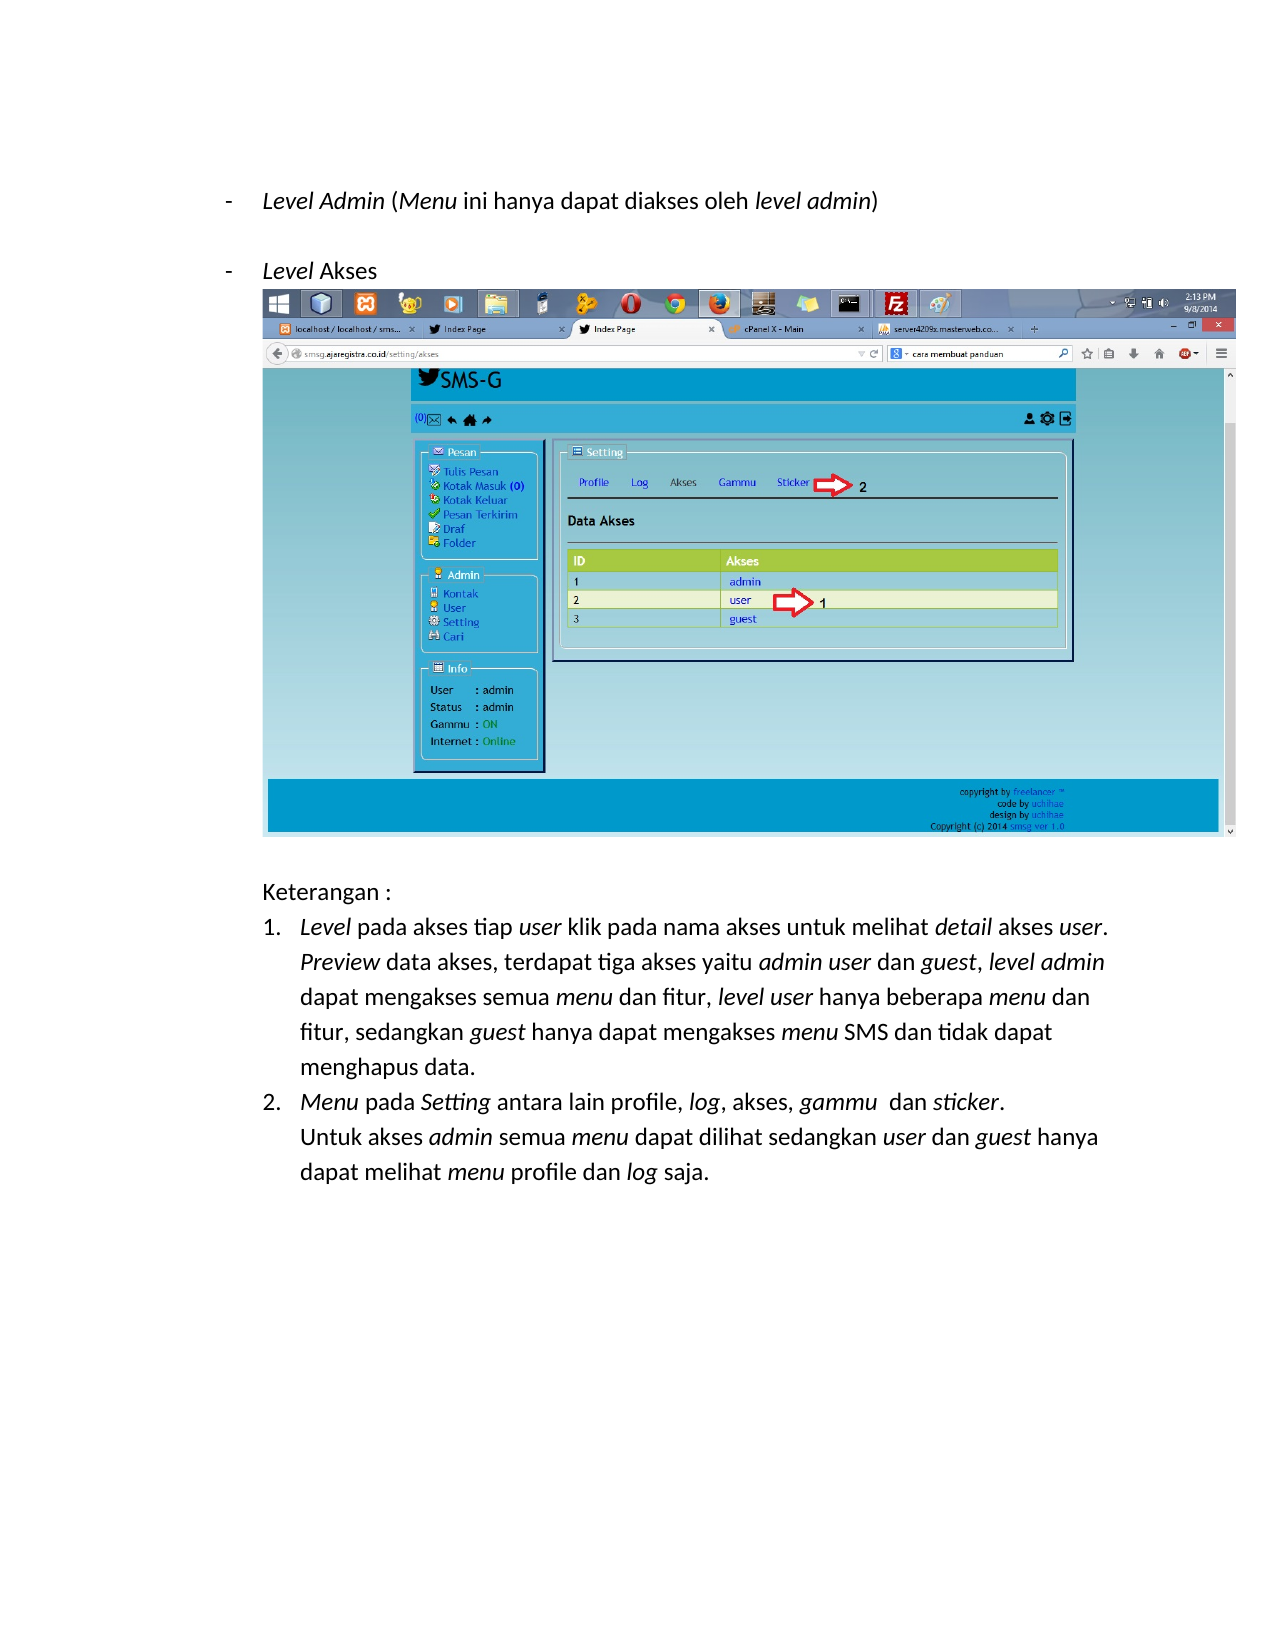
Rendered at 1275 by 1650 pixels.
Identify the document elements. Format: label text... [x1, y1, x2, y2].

picture [262, 289, 1236, 837]
list Level Admin (Menu ini hanya dapat diakses oleh level admin) [225, 185, 1125, 216]
list Keterangan : [262, 876, 1125, 906]
list Preview data akses, terdapat tiga akses yaitu admin user dan guest, level admin dapat mengakses semua menu dan fitur, level user hanya beberapa menu dan fitur, sedangkan guest hanya dapat mengakses menu SMS dan tidak dapat menghapus data. [300, 946, 1125, 1081]
list Untuk akses admin semua menu dapat dilihat sedangkan user dan guest hanya dapat melihat menu profile dan log saja. [300, 1121, 1125, 1186]
list Level pada akses tiap user klik pada nama akses untuk melihat detail akses user. [262, 911, 1125, 941]
list Menu pada Setting antara lain profile, log, akses, gammu dan sticker. [262, 1086, 1125, 1116]
